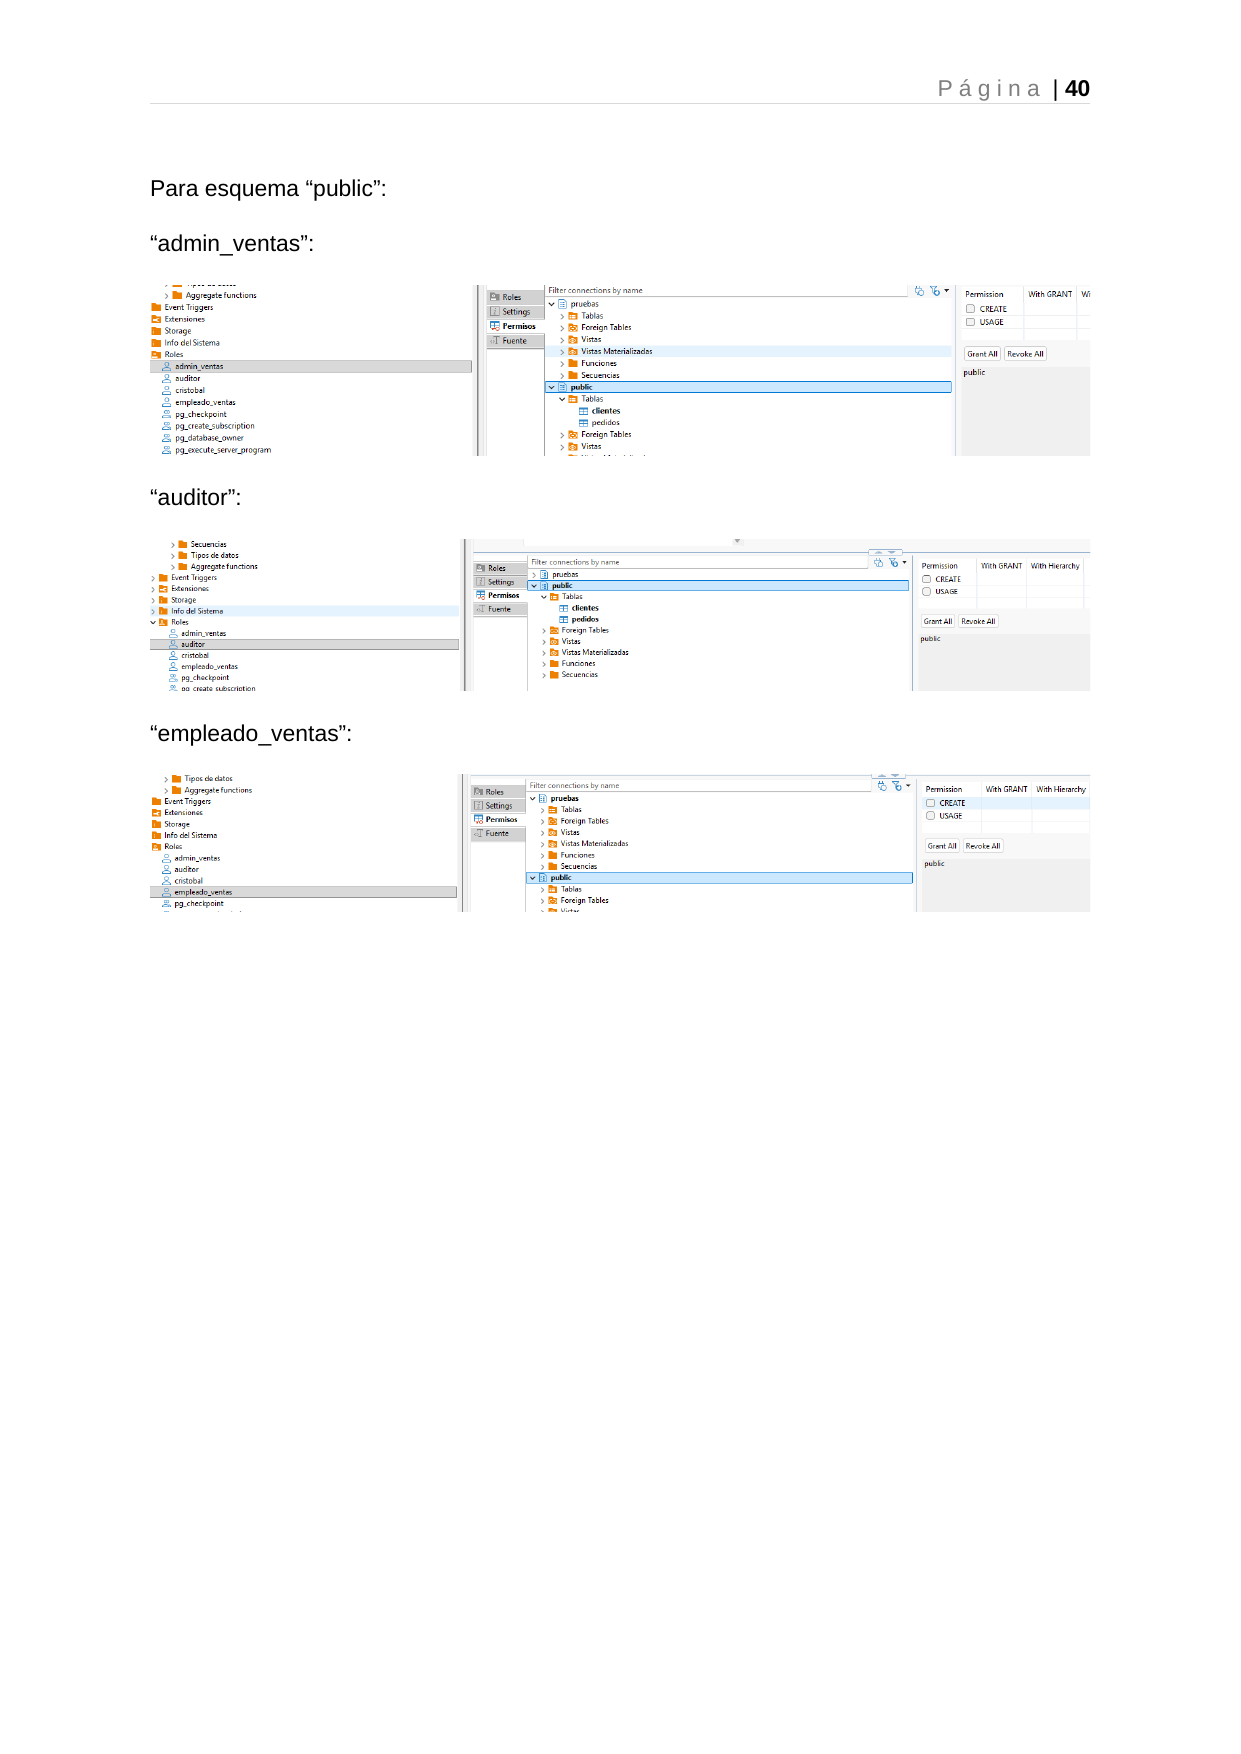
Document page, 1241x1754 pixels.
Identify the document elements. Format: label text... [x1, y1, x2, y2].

text Para esquema “public”: [150, 175, 1090, 201]
picture [150, 774, 1091, 912]
picture [150, 285, 1091, 456]
picture [150, 539, 1091, 691]
text “empleado_ventas”: [150, 719, 1090, 746]
text “admin_ventas”: [150, 230, 1090, 257]
text “auditor”: [150, 484, 1090, 511]
